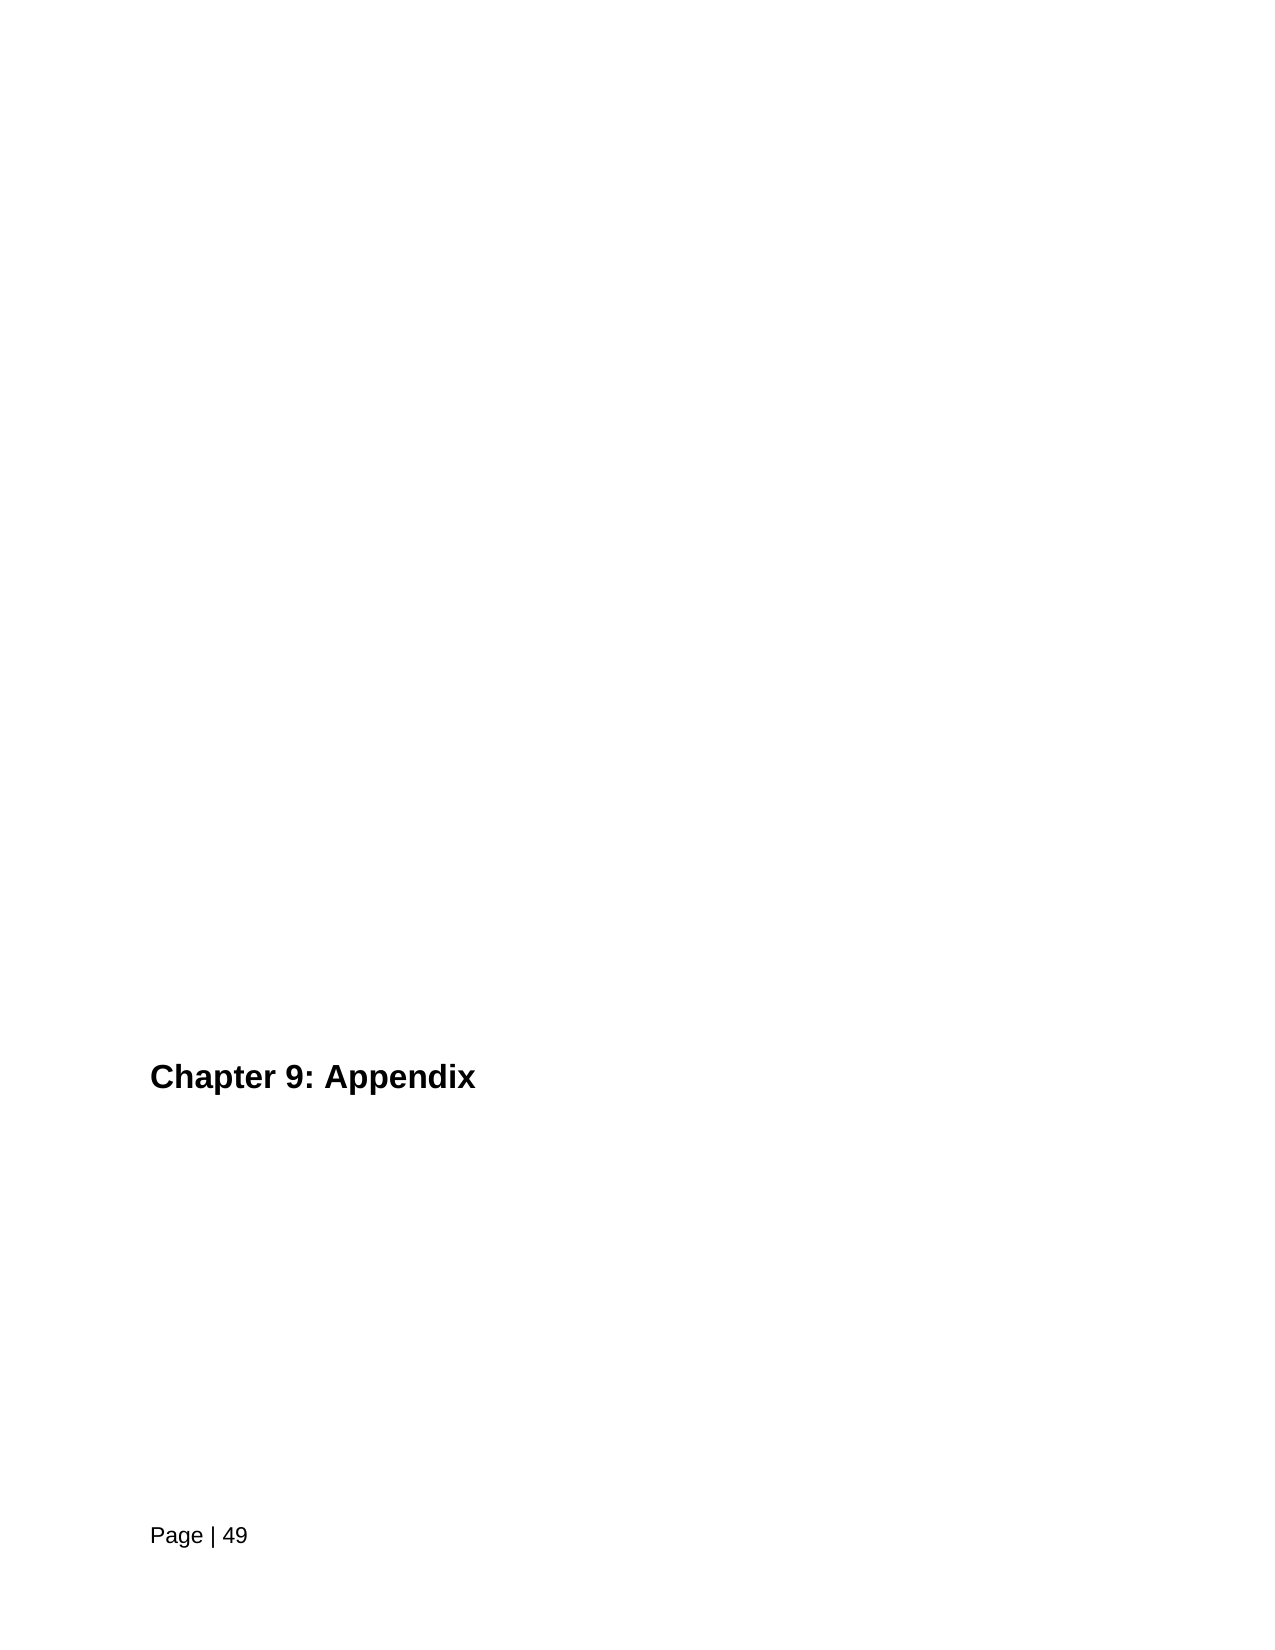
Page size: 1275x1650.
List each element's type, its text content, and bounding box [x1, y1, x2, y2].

subtitle Chapter 9: Appendix [150, 1057, 1125, 1095]
